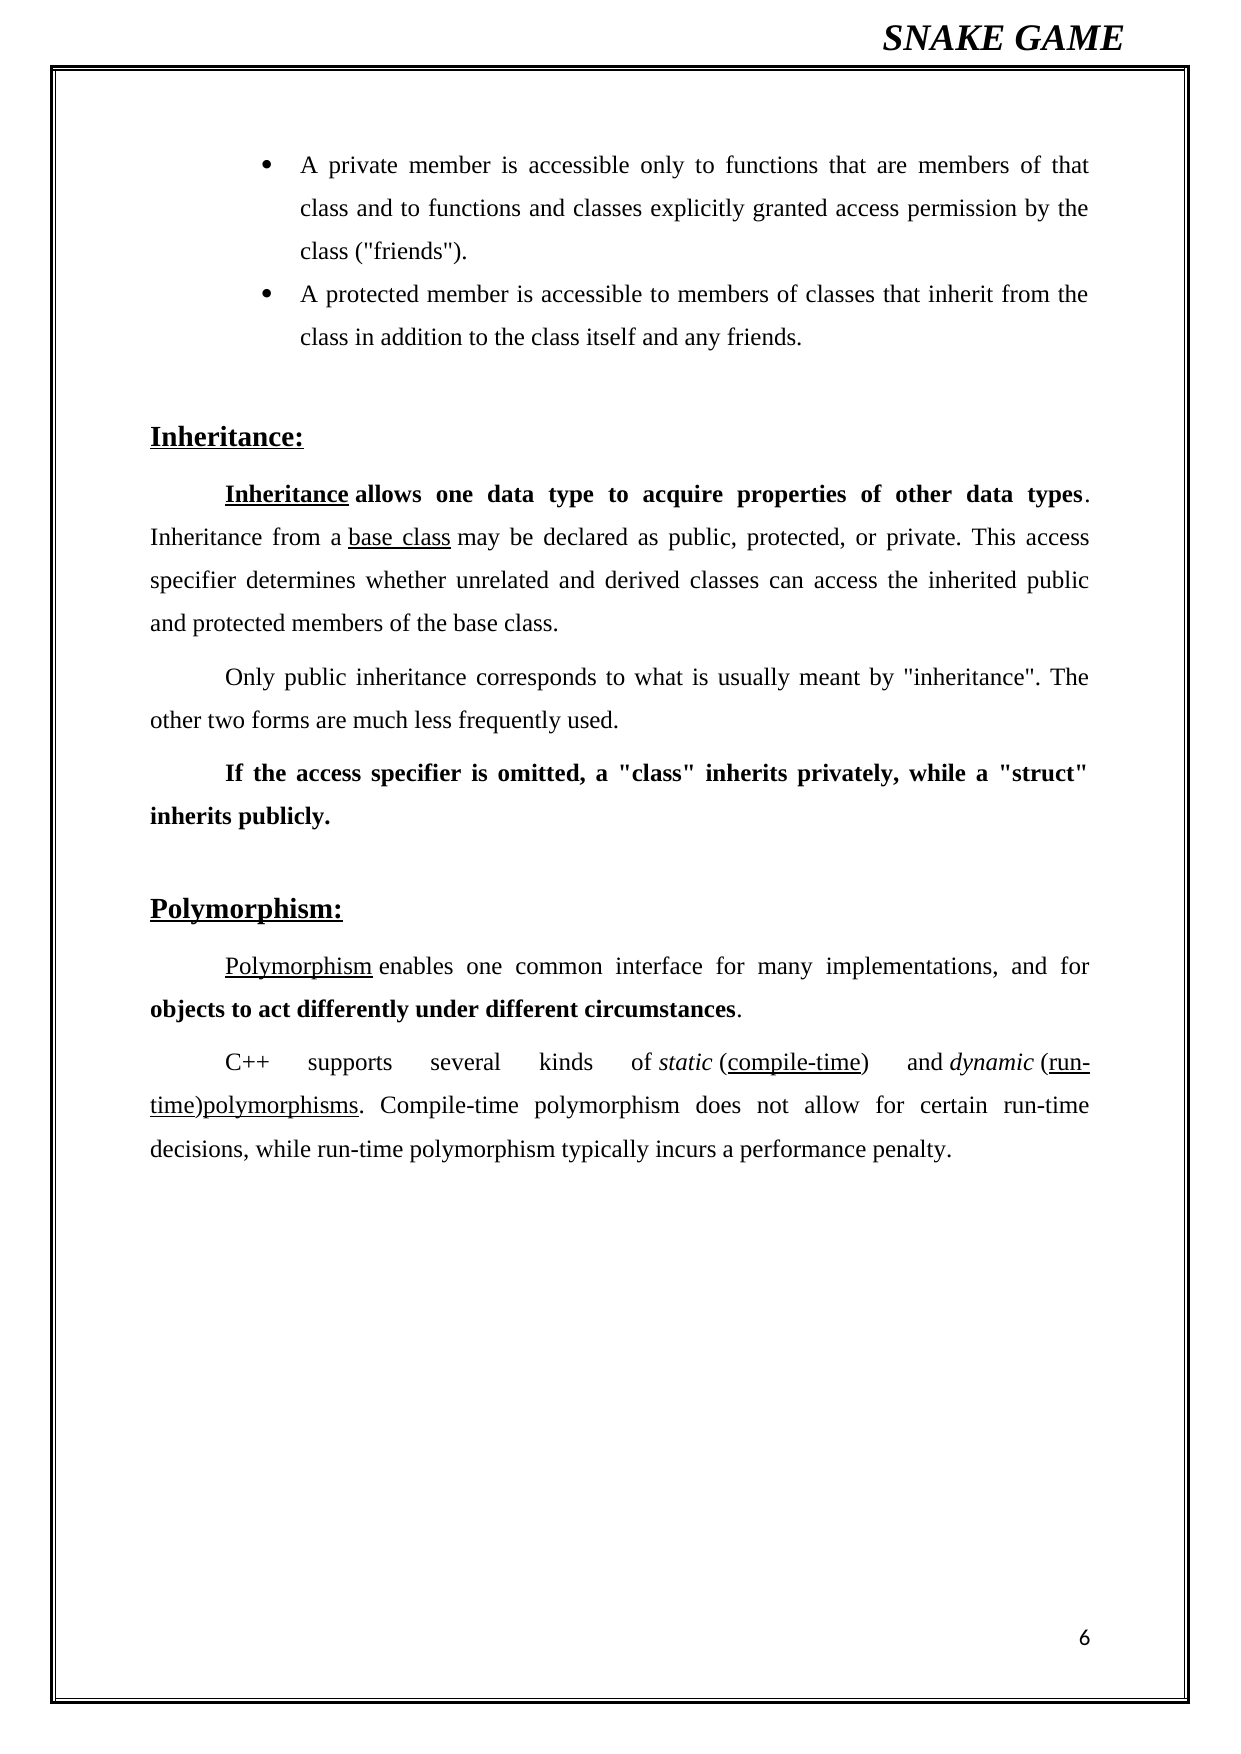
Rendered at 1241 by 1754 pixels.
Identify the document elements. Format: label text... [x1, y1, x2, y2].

list A protected member is accessible to members of classes that inherit from the class in addition to the class itself and any friends. [262, 279, 1090, 351]
list A private member is accessible only to functions that are members of that class and to functions and classes explicitly granted access permission by the class ("friends"). [262, 150, 1090, 265]
text If the access specifier is omitted, a "class" inherits privately, while a "struct" inherits publicly. [150, 758, 1090, 830]
text Inheritance allows one data type to acquire properties of other data types. Inheritance from a base class may be declared as public, protected, or private. This access specifier determines whether unrelated and derived classes can access the inherited public and protected members of the base class. [150, 479, 1090, 637]
text Only public inheritance corresponds to what is usually meant by "inheritance". The other two forms are much less frequently used. [150, 662, 1090, 733]
text C++ supports several kinds of static (compile-time) and dynamic (run-time)polymorphisms. Compile-time polymorphism does not allow for certain run-time decisions, while run-time polymorphism typically incurs a performance penalty. [150, 1047, 1090, 1162]
subtitle Polymorphism: [150, 891, 1090, 924]
subtitle Inheritance: [150, 419, 1090, 452]
text Polymorphism enables one common interface for many implementations, and for objects to act differently under different circumstances. [150, 951, 1090, 1023]
